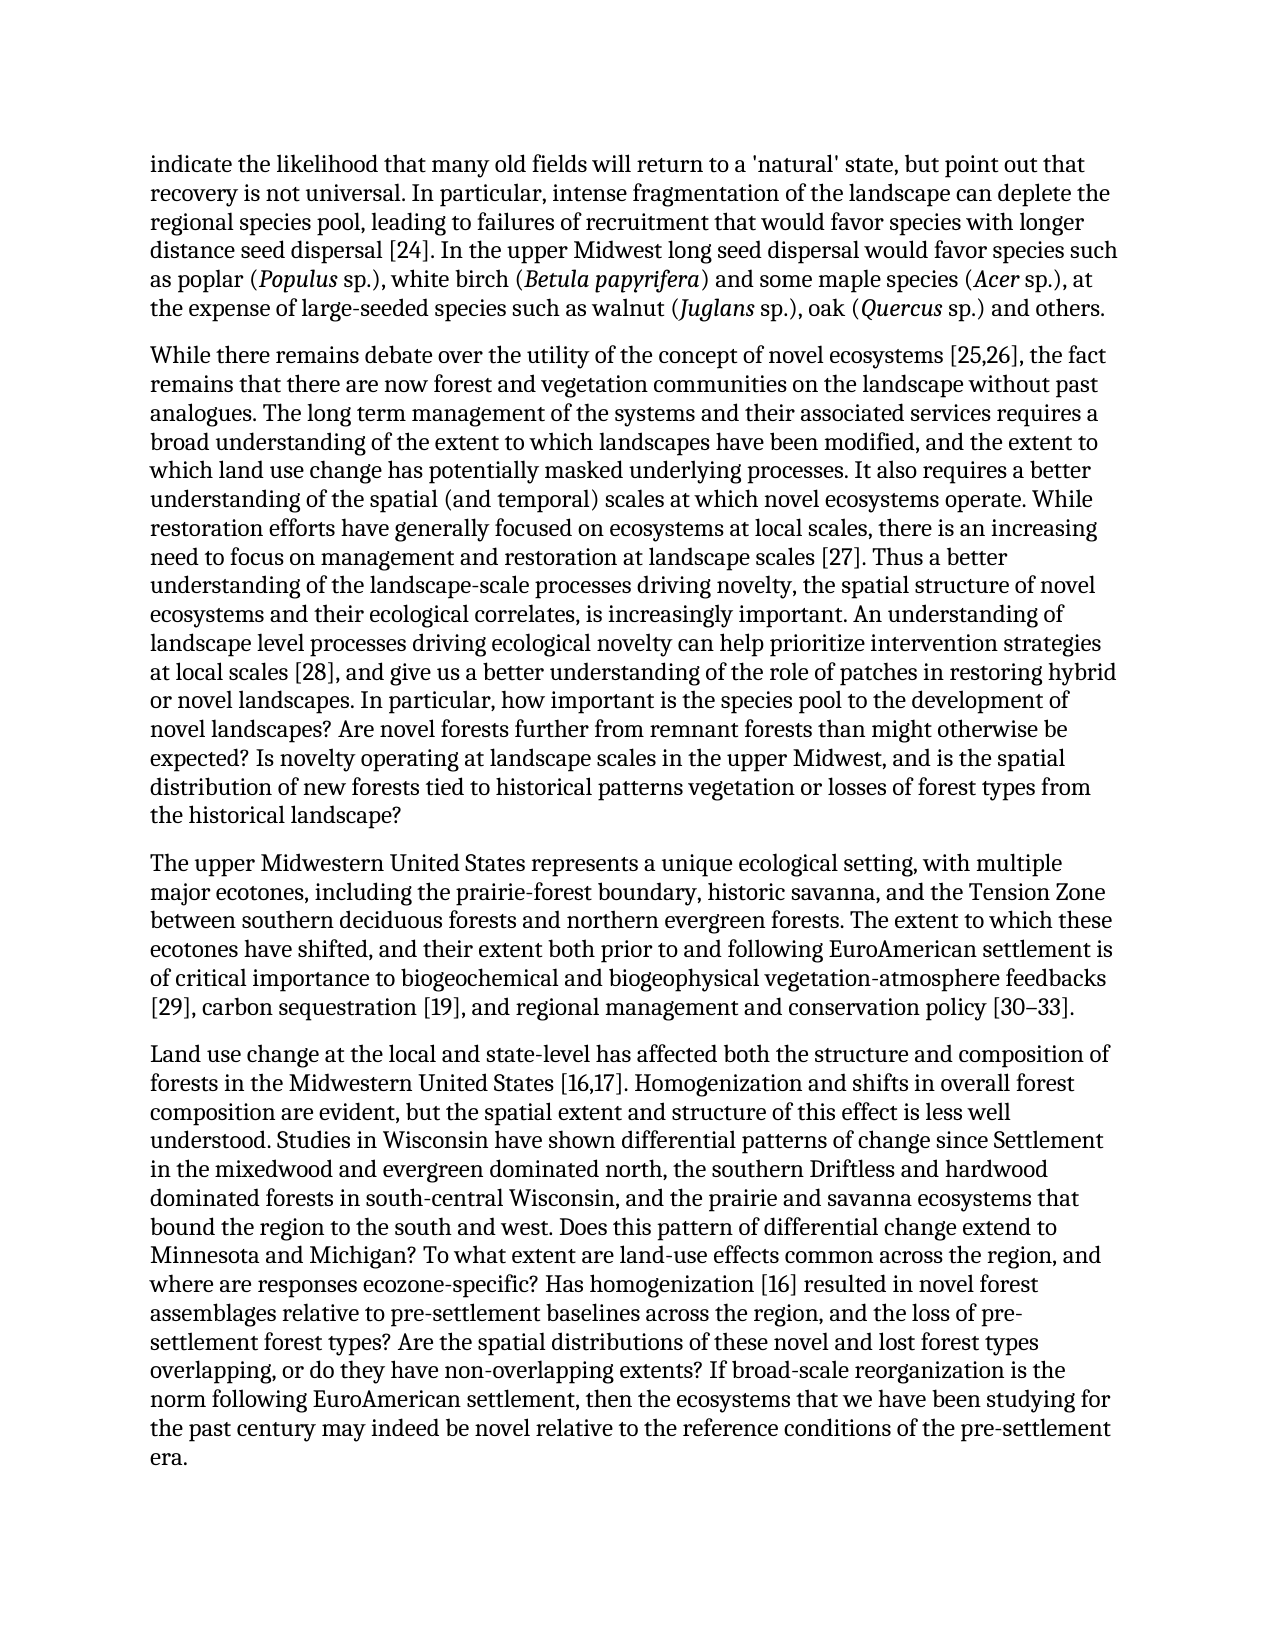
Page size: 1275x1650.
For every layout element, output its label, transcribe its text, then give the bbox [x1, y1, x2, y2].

text Land use change at the local and state-level has affected both the structure and composition of forests in the Midwestern United States [16,17]. Homogenization and shifts in overall forest composition are evident, but the spatial extent and structure of this effect is less well understood. Studies in Wisconsin have shown differential patterns of change since Settlement in the mixedwood and evergreen dominated north, the southern Driftless and hardwood dominated forests in south-central Wisconsin, and the prairie and savanna ecosystems that bound the region to the south and west. Does this pattern of differential change extend to Minnesota and Michigan? To what extent are land-use effects common across the region, and where are responses ecozone-specific? Has homogenization [16] resulted in novel forest assemblages relative to pre-settlement baselines across the region, and the loss of pre-settlement forest types? Are the spatial distributions of these novel and lost forest types overlapping, or do they have non-overlapping extents? If broad-scale reorganization is the norm following EuroAmerican settlement, then the ecosystems that we have been studying for the past century may indeed be novel relative to the reference conditions of the pre-settlement era. [150, 1040, 1125, 1471]
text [150, 150, 1125, 322]
text While there remains debate over the utility of the concept of novel ecosystems [25,26], the fact remains that there are now forest and vegetation communities on the landscape without past analogues. The long term management of the systems and their associated services requires a broad understanding of the extent to which landscapes have been modified, and the extent to which land use change has potentially masked underlying processes. It also requires a better understanding of the spatial (and temporal) scales at which novel ecosystems operate. While restoration efforts have generally focused on ecosystems at local scales, there is an increasing need to focus on management and restoration at landscape scales [27]. Thus a better understanding of the landscape-scale processes driving novelty, the spatial structure of novel ecosystems and their ecological correlates, is increasingly important. An understanding of landscape level processes driving ecological novelty can help prioritize intervention strategies at local scales [28], and give us a better understanding of the role of patches in restoring hybrid or novel landscapes. In particular, how important is the species pool to the development of novel landscapes? Are novel forests further from remnant forests than might otherwise be expected? Is novelty operating at landscape scales in the upper Midwest, and is the spatial distribution of new forests tied to historical patterns vegetation or losses of forest types from the historical landscape? [150, 341, 1125, 830]
text The upper Midwestern United States represents a unique ecological setting, with multiple major ecotones, including the prairie-forest boundary, historic savanna, and the Tension Zone between southern deciduous forests and northern evergreen forests. The extent to which these ecotones have shifted, and their extent both prior to and following EuroAmerican settlement is of critical importance to biogeochemical and biogeophysical vegetation-atmosphere feedbacks [29], carbon sequestration [19], and regional management and conservation policy [30–33]. [150, 849, 1125, 1021]
